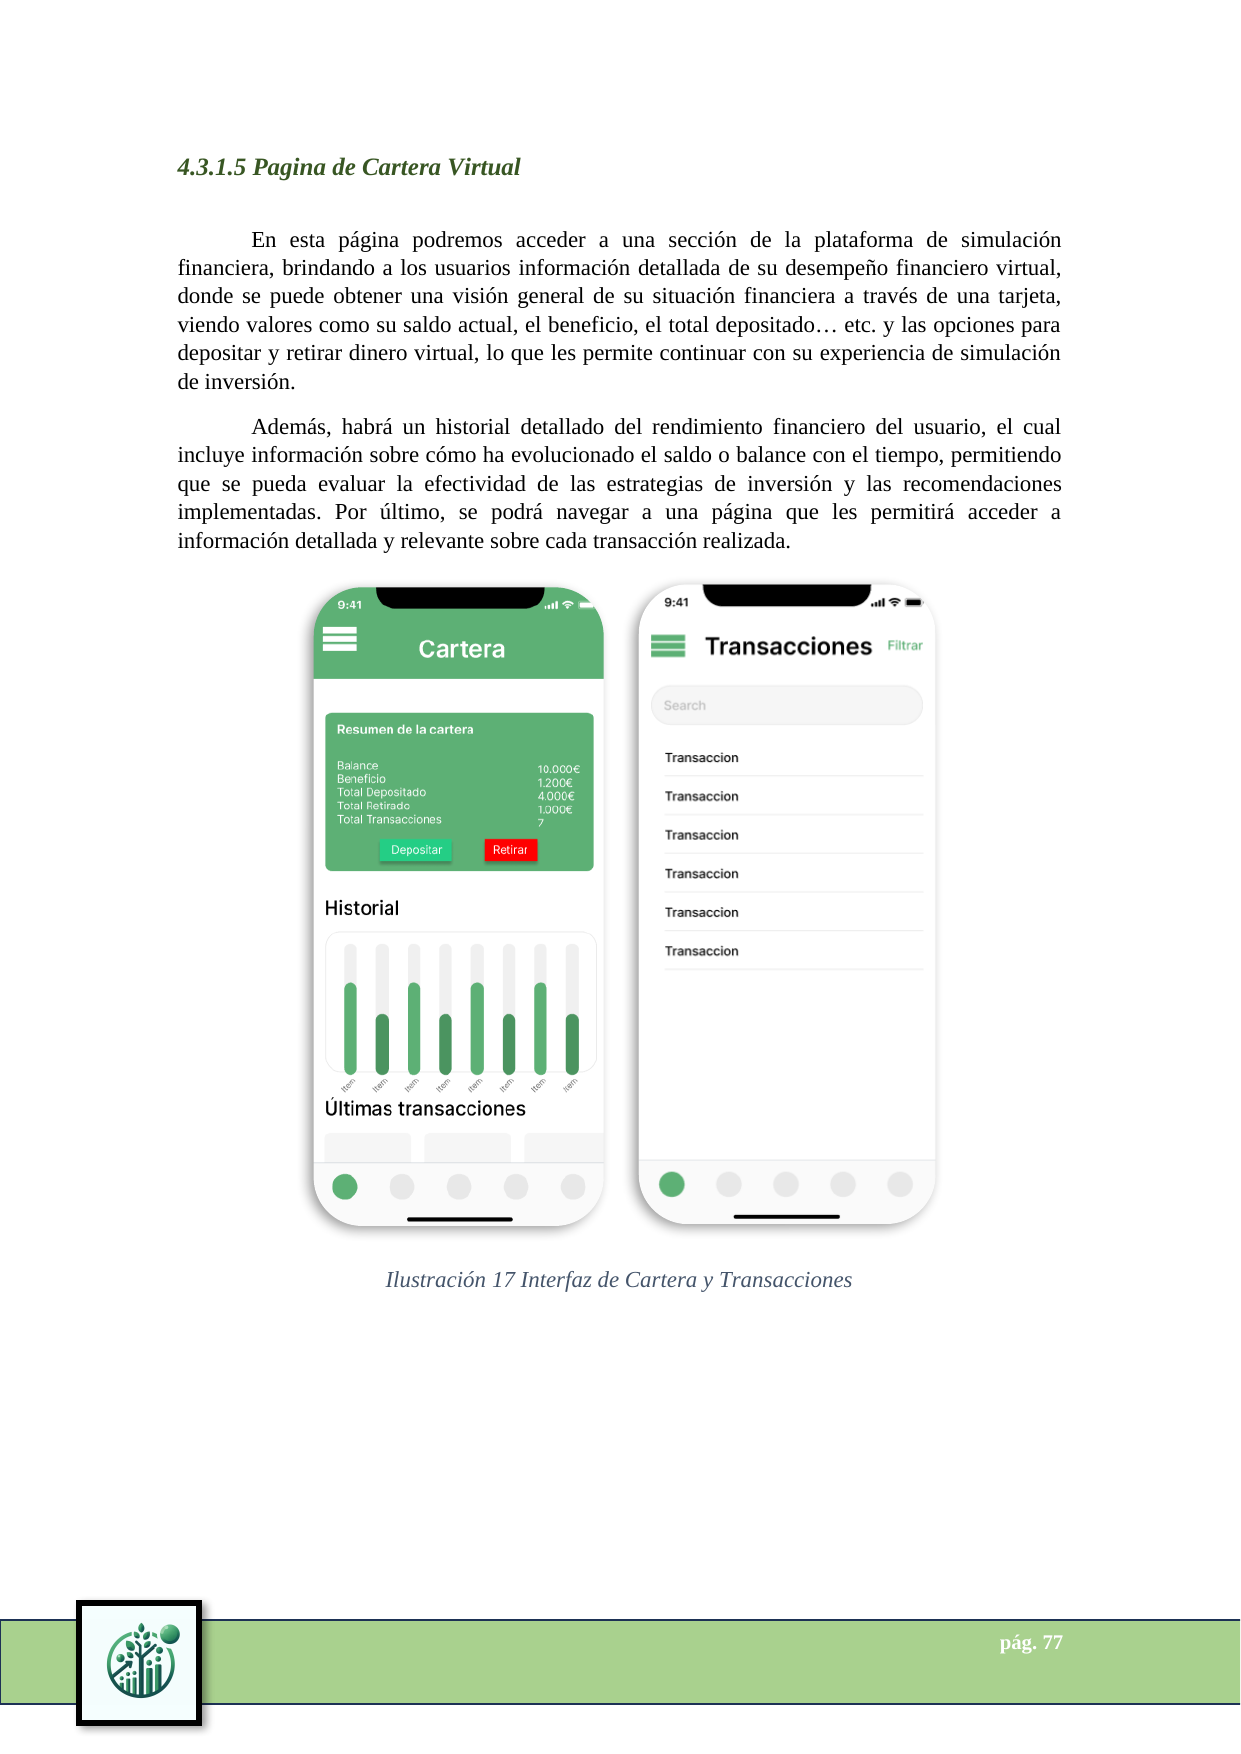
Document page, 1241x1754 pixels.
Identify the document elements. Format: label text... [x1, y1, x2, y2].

picture [313, 587, 604, 1226]
picture [82, 1606, 196, 1720]
text En esta página podremos acceder a una sección de la plataforma de simulación financiera, brindando a los usuarios información detallada de su desempeño financiero virtual, donde se puede obtener una visión general de su situación financiera a través de una tarjeta, viendo valores como su saldo actual, el beneficio, el total depositado… etc. y las opciones para depositar y retirar dinero virtual, lo que les permite continuar con su experiencia de simulación de inversión. [177, 226, 1063, 394]
text Ilustración 17 Interfaz de Cartera y Transacciones [177, 1266, 1063, 1292]
picture [638, 584, 936, 1224]
text Además, habrá un historial detallado del rendimiento financiero del usuario, el cual incluye información sobre cómo ha evolucionado el saldo o balance con el tiempo, permitiendo que se pueda evaluar la efectividad de las estrategias de inversión y las recomendaciones implementadas. Por último, se podrá navegar a una página que les permitirá acceder a información detallada y relevante sobre cada transacción realizada. [177, 413, 1063, 553]
subtitle 4.3.1.5 Pagina de Cartera Virtual [177, 152, 1063, 181]
